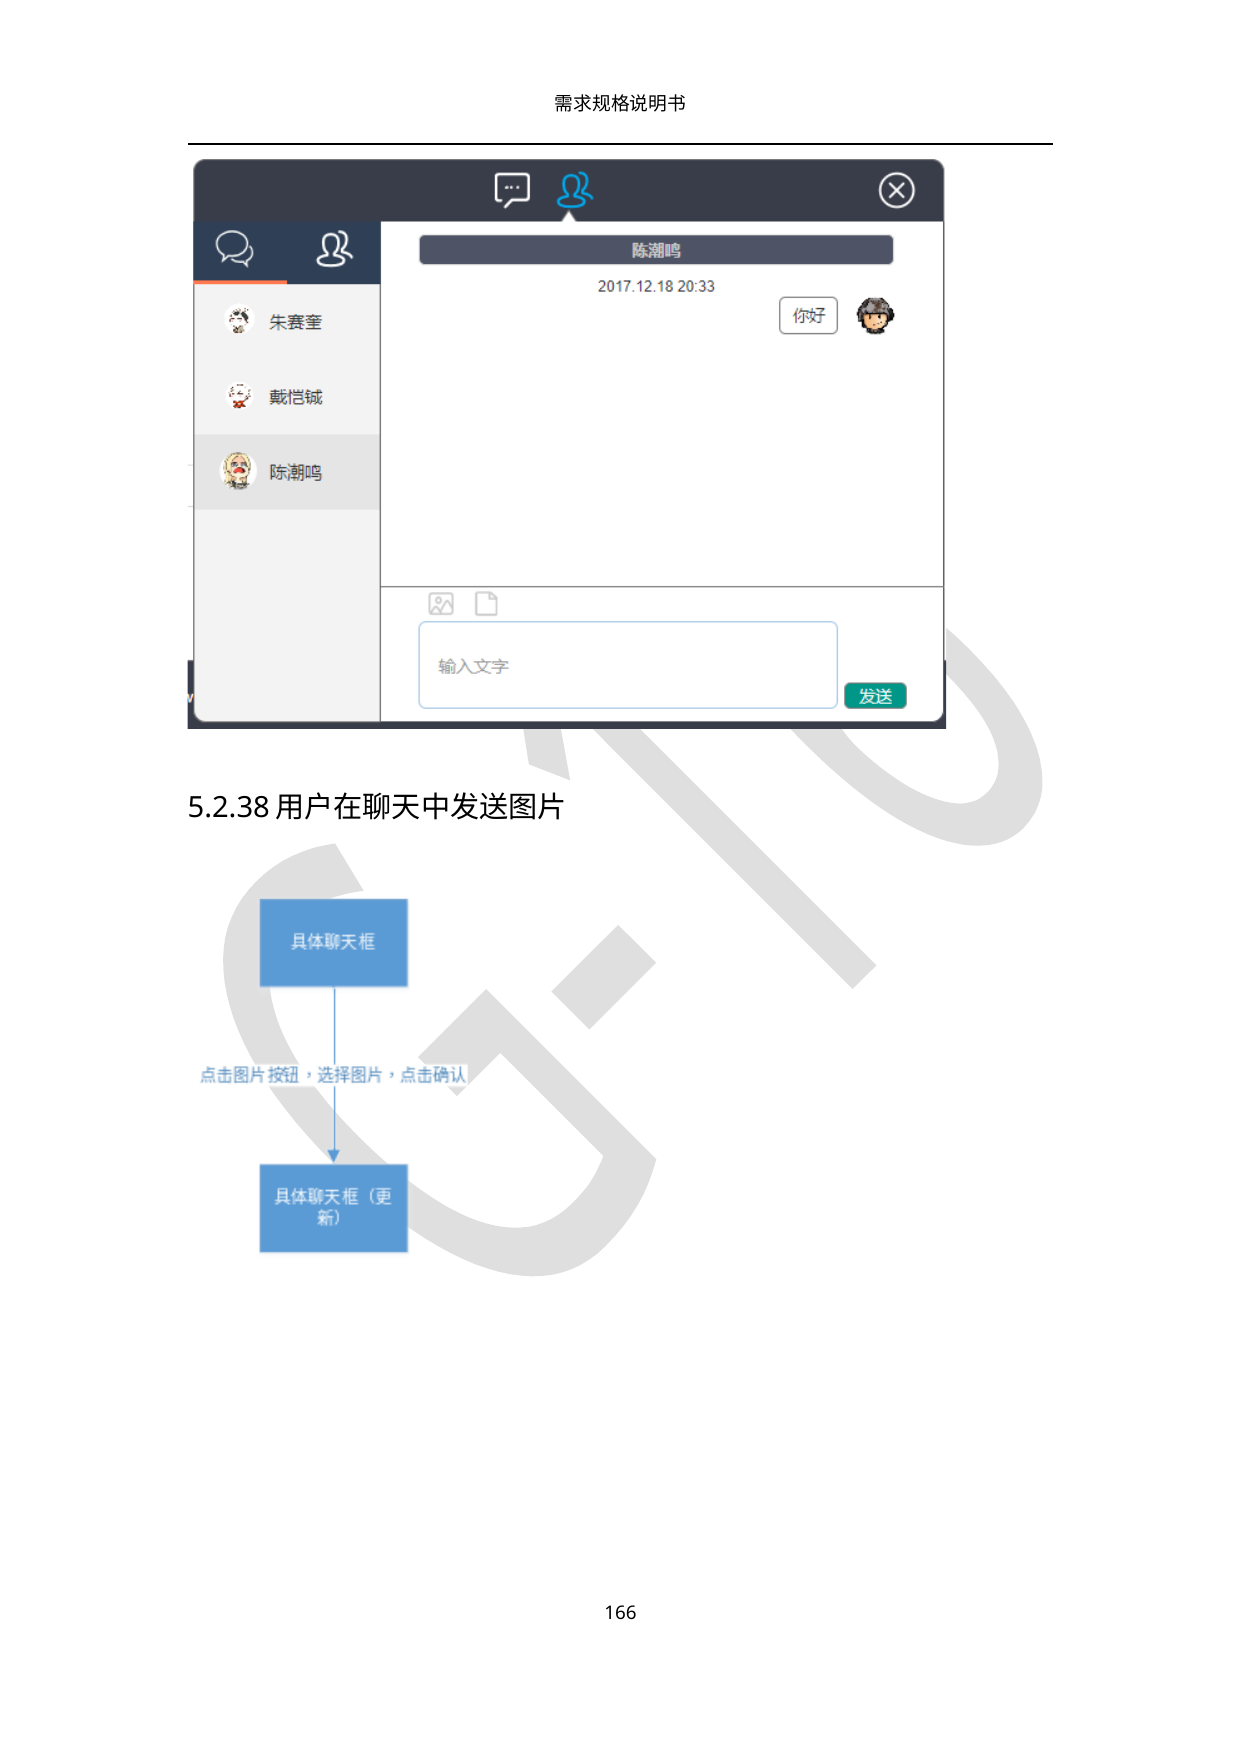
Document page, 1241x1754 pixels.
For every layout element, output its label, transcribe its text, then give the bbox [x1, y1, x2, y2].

picture [187, 159, 947, 729]
subtitle 用户在聊天中发送图片 [187, 772, 1053, 837]
